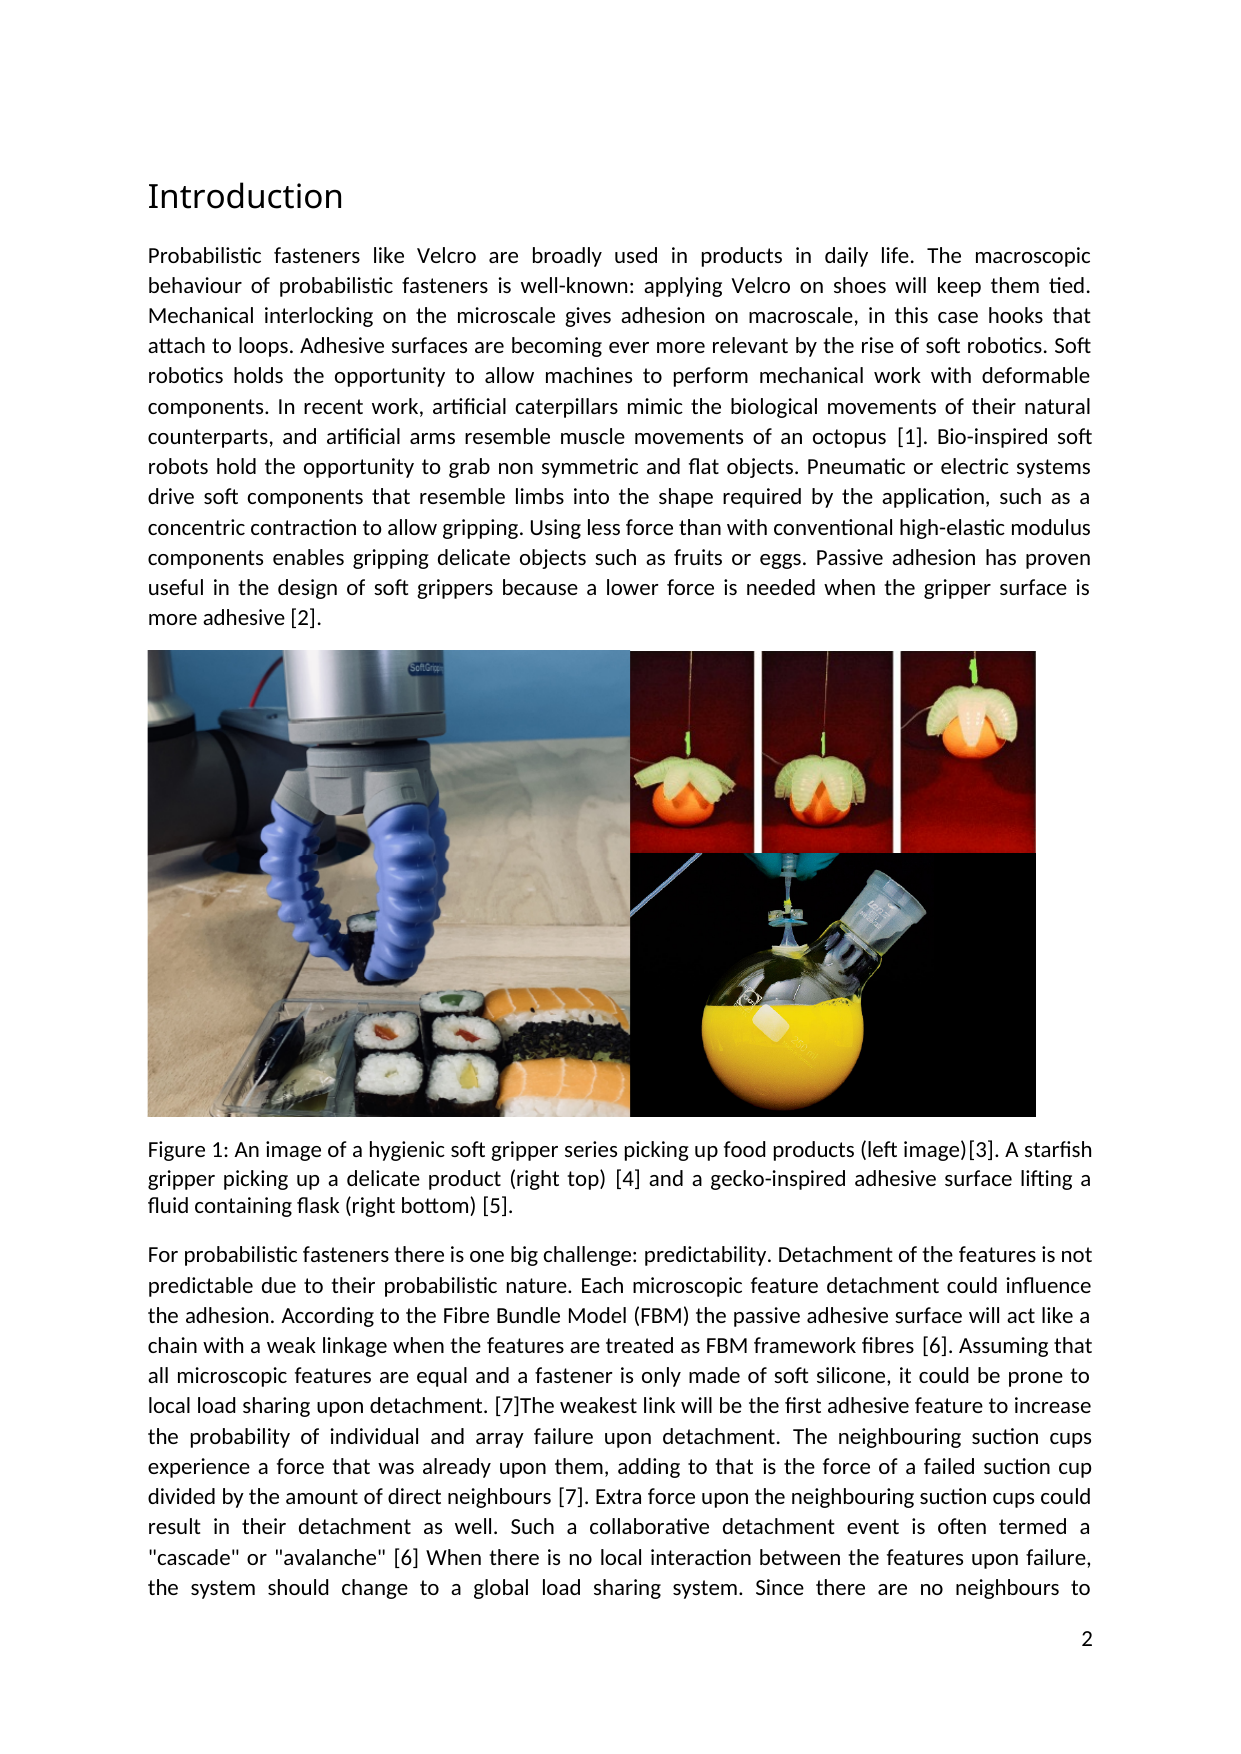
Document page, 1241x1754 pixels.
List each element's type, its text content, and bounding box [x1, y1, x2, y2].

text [148, 1241, 1093, 1601]
subtitle Introduction [148, 173, 1093, 218]
text Probabilistic fasteners like Velcro are broadly used products in daily life. The macro known applying Velcro on shoes will keep them tied. Mechanical interlocking on microscale gives adhesion on macroscale, in this case hooks that attach to loops. Adhesive surfaces are becoming more relevant by the rise of soft robotics. oft robotics hold the opportunity to perform mechanical work with deformable . rtificial caterpillars the biological movements of, artificial arms muscle movements of an octopus Bio-inspired soft robots hold the opportunity to grab non symmetric and flat objects. Pneumatic or electric systems drive intoshape. Using enables grippingdelicate objects such as fruits or eggs. assive adhesion because a lower force is needed when the gripper surface is more adhesive [148, 241, 1093, 631]
text Figure 1: An image of a hygienic soft gripper series picking up food products (left image)[3]. A starfish gripper picking up a delicate product (right top) [4] and a gecko-inspired adhesive surface lifting a fluid containing flask (right bottom) [5]. [148, 1136, 1093, 1220]
picture [147, 650, 1036, 1117]
